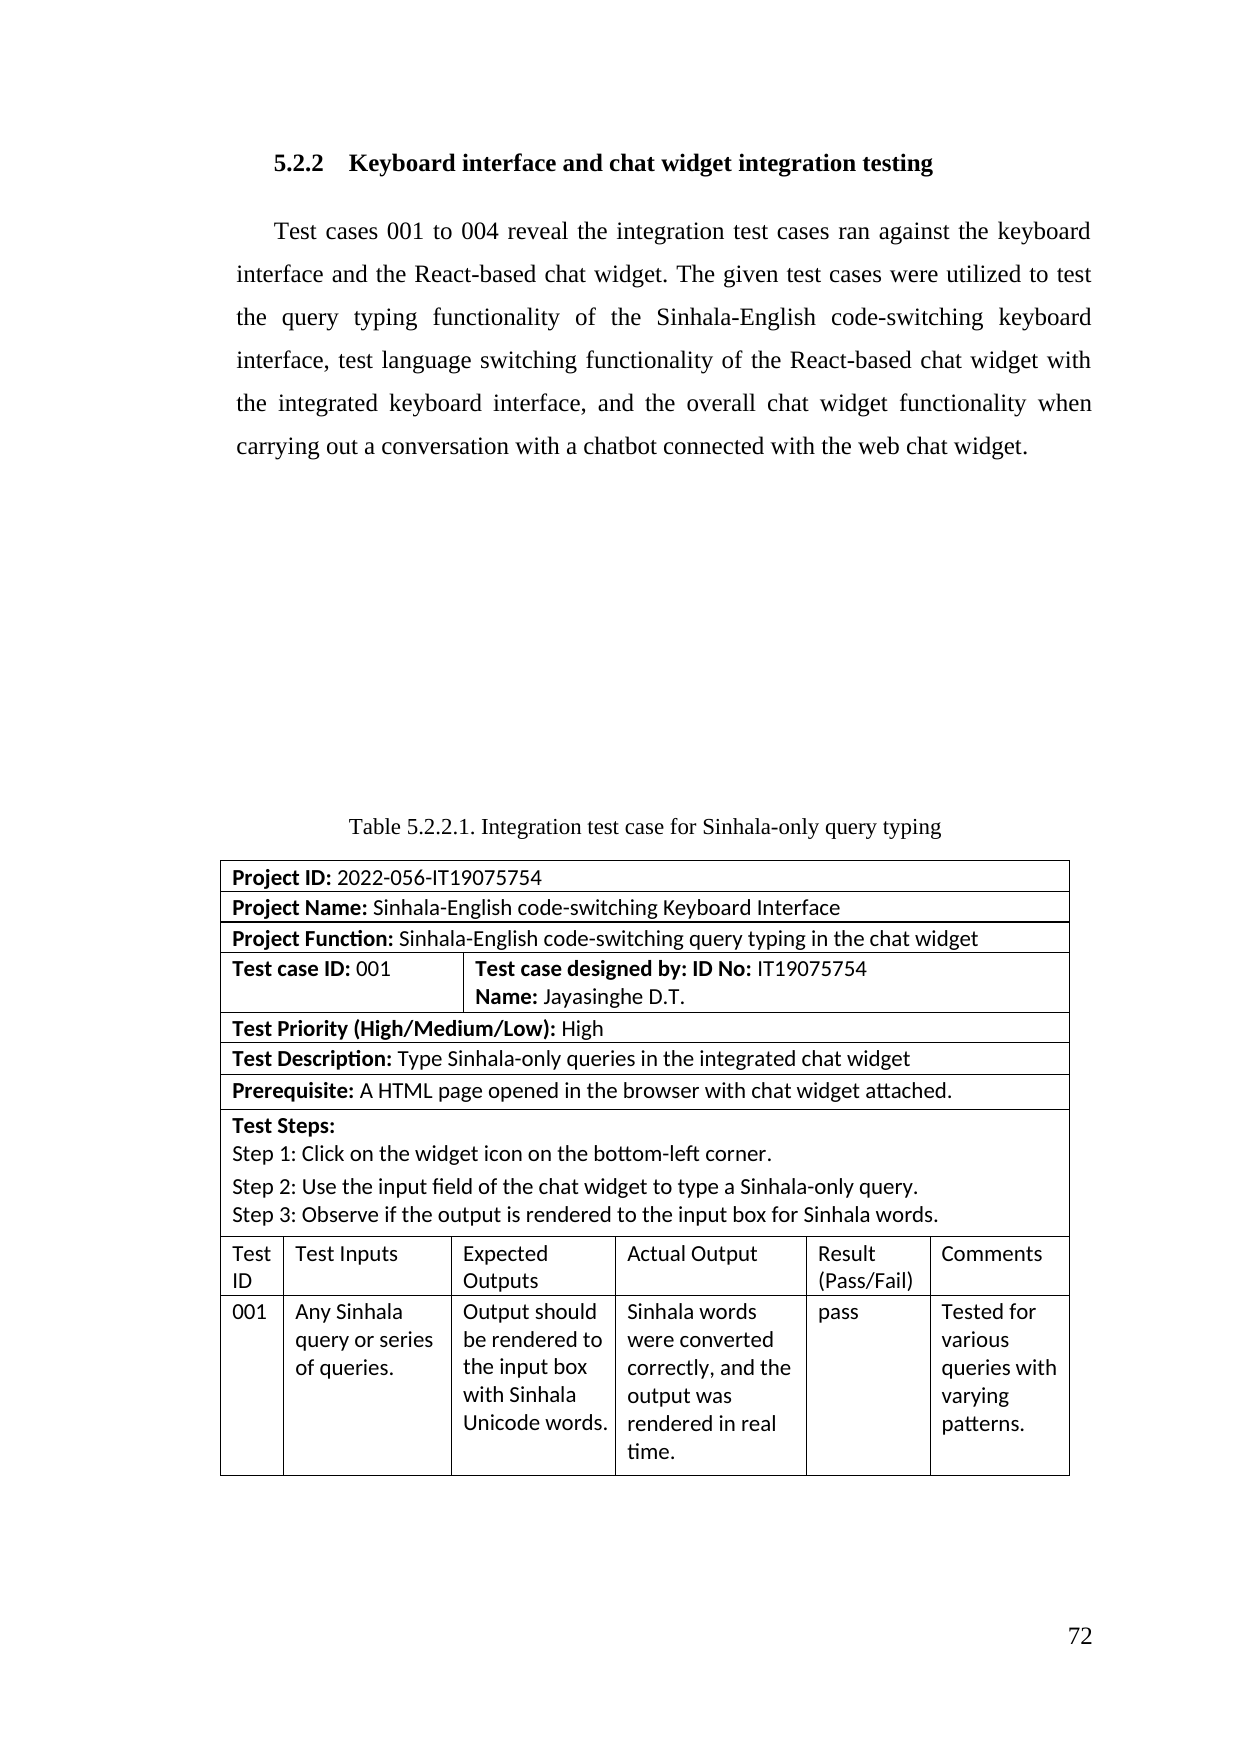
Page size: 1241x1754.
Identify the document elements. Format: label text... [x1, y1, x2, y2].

text Test cases 001 to 004 reveal the integration test cases ran against the keyboard interface and the React-based chat widget. The given test cases were utilized to test the query typing functionality of the Sinhala-English code-switching keyboard interface, test language switching functionality of the React-based chat widget with the integrated keyboard interface, and the overall chat widget functionality when carrying out a conversation with a chatbot connected with the web chat widget. [236, 216, 1092, 460]
subtitle Keyboard interface and chat widget integration testing [274, 148, 1092, 176]
